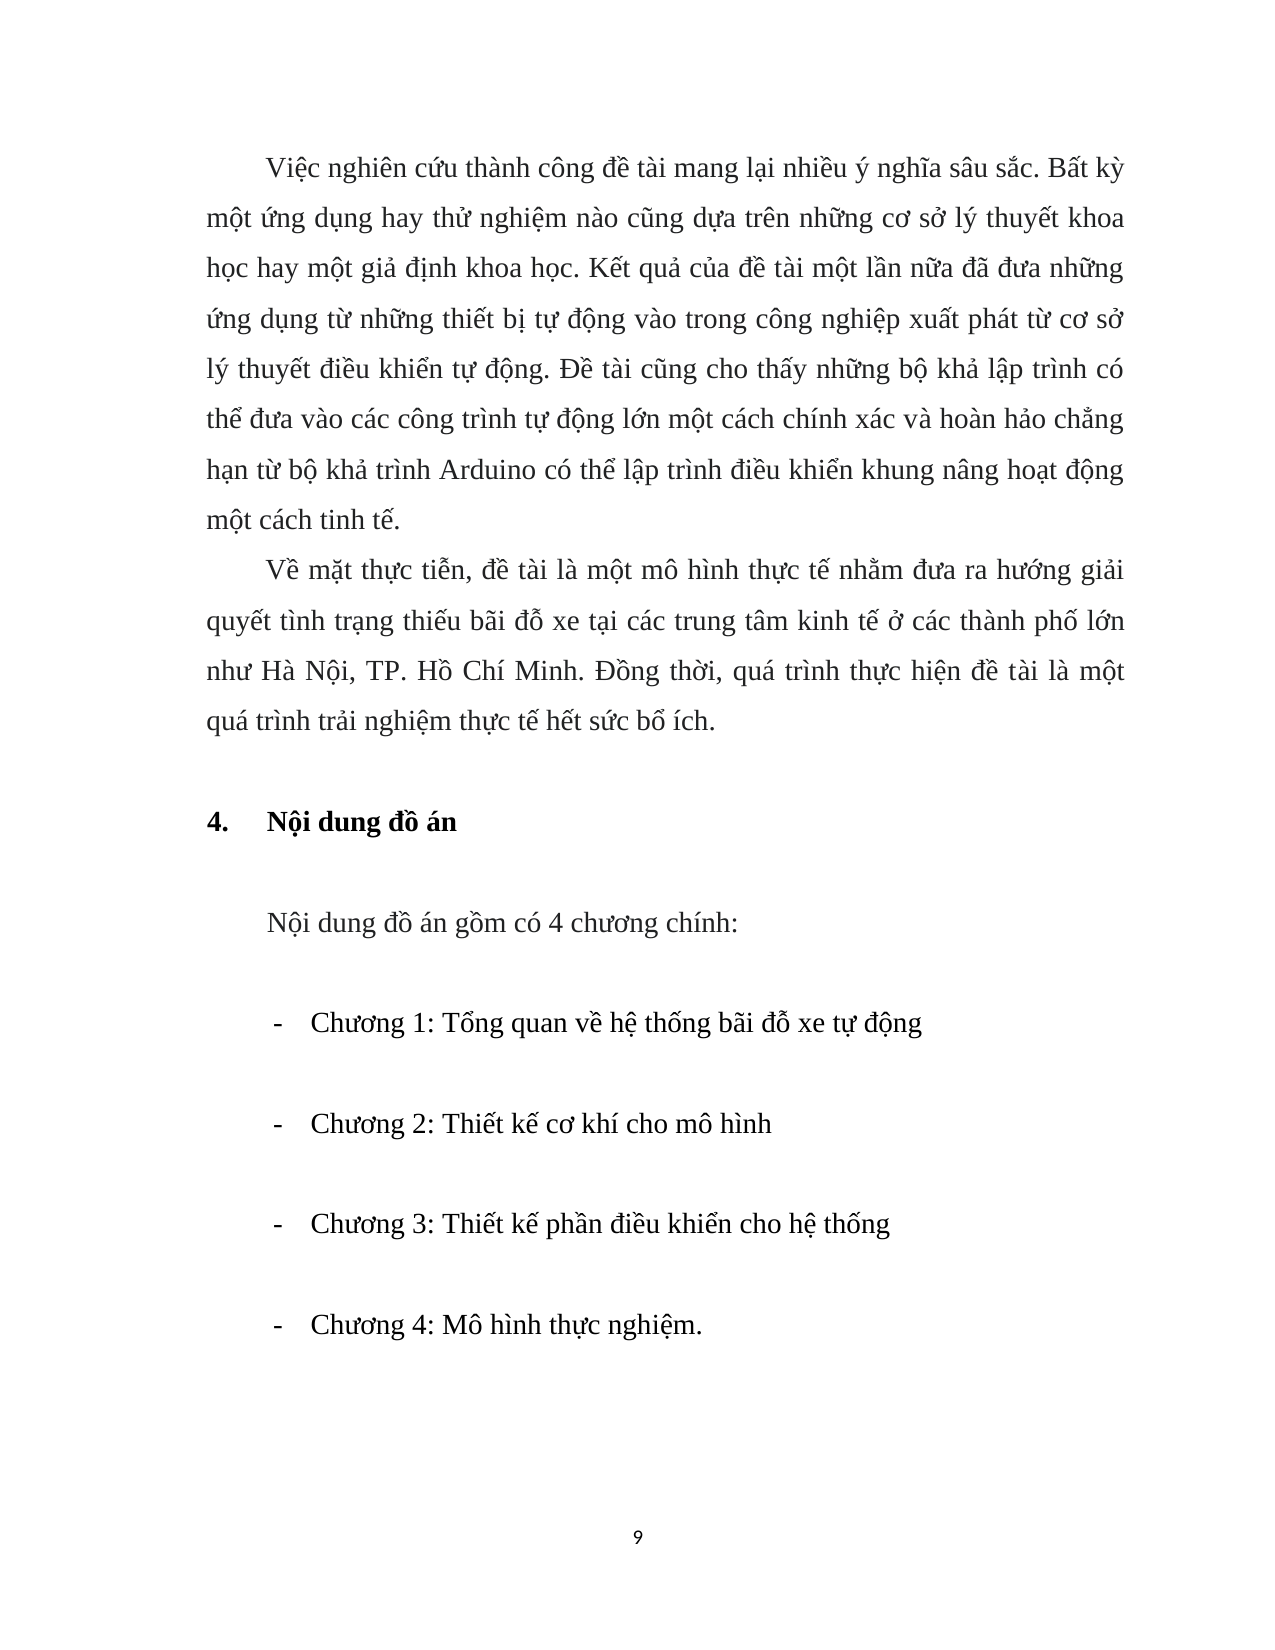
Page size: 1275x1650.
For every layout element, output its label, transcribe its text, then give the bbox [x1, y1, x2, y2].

text Việc nghiên cứu thành công đề tài mang lại nhiều ý nghĩa sâu sắc. Bất kỳ một ứng dụng hay thử nghiệm nào cũng dựa trên những cơ sở lý thuyết khoa học hay một giả định khoa học. Kết quả của đề tài một lần nữa đã đưa những ứng dụng từ những thiết bị tự động vào trong công nghiệp xuất phát từ cơ sở lý thuyết điều khiển tự động. Đề tài cũng cho thấy những bộ khả lập trình có thể đưa vào các công trình tự động lớn một cách chính xác và hoàn hảo chẳng hạn từ bộ khả trình Arduino có thể lập trình điều khiển khung nâng hoạt động một cách tinh tế. [206, 150, 1125, 536]
list Chương 3: Thiết kế phần điều khiển cho hệ thống [273, 1207, 1125, 1240]
text Nội dung đồ án gồm có 4 chương chính: [267, 905, 1125, 938]
list Chương 2: Thiết kế cơ khí cho mô hình [273, 1106, 1125, 1139]
text Về mặt thực tiễn, đề tài là một mô hình thực tế nhằm đưa ra hướng giải quyết tình trạng thiếu bãi đỗ xe tại các trung tâm kinh tế ở các thành phố lớn như Hà Nội, TP. Hồ Chí Minh. Đồng thời, quá trình thực hiện đề tài là một quá trình trải nghiệm thực tế hết sức bổ ích. [206, 552, 1125, 737]
list Chương 4: Mô hình thực nghiệm. [273, 1307, 1125, 1341]
list Nội dung đồ án [207, 804, 1125, 838]
list Chương 1: Tổng quan về hệ thống bãi đỗ xe tự động [273, 1005, 1125, 1039]
